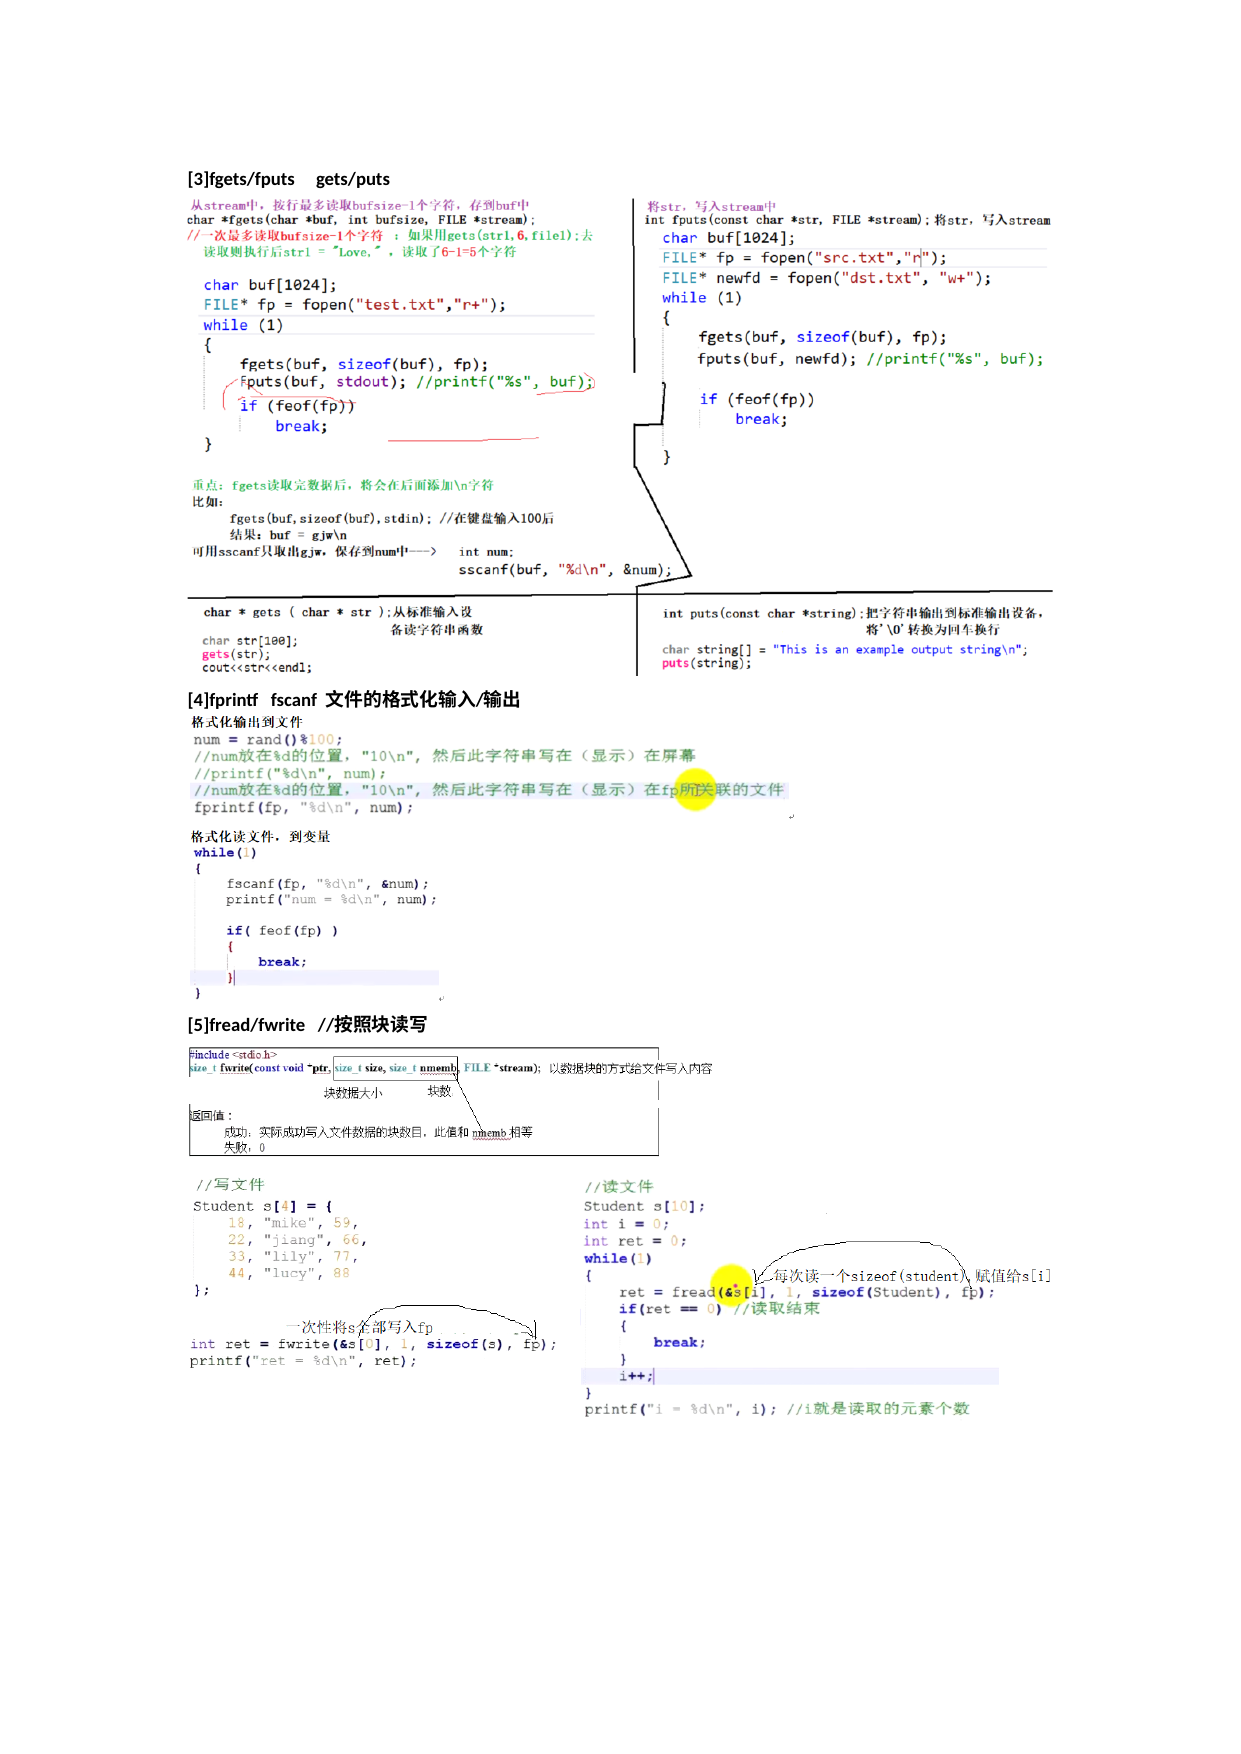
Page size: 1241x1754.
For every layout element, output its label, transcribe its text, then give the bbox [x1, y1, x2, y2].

picture [187, 714, 801, 1002]
picture [187, 1039, 1053, 1424]
picture [187, 194, 1053, 676]
subtitle [3]fgets/fputs gets/puts [187, 162, 1053, 194]
subtitle [5]fread/fwrite //按照块读写 [187, 1007, 1053, 1039]
subtitle [4]fprintf fscanf 文件的格式化输入/输出 [187, 682, 1053, 714]
